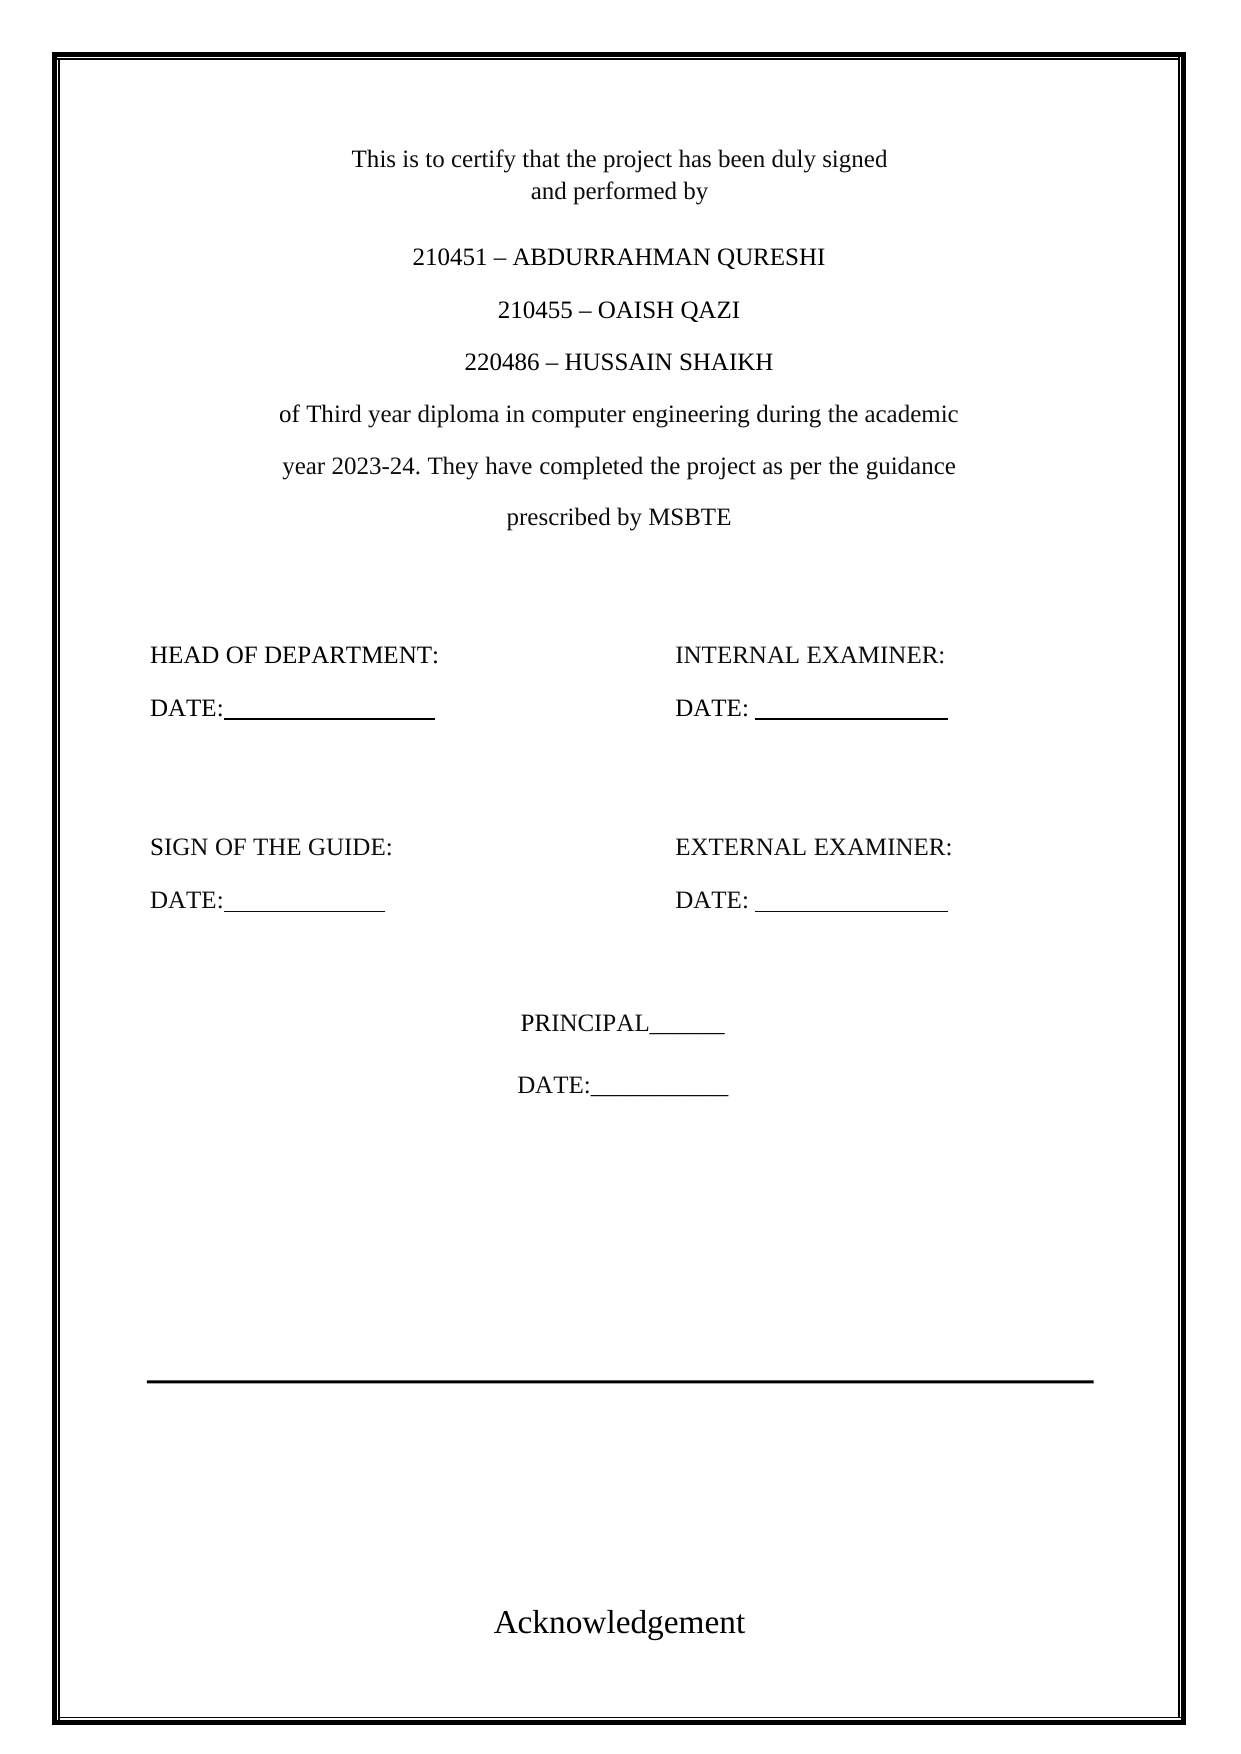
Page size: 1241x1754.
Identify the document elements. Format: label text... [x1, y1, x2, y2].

text HEAD OF DEPARTMENT: INTERNAL EXAMINER: [150, 640, 1178, 668]
text DATE: DATE: [150, 886, 1178, 914]
text of Third year diploma in computer engineering during the academic year 2023-24. They have completed the project as per the guidance prescribed by MSBTE [256, 399, 982, 531]
text This is to certify that the project has been duly signed and performed by [337, 144, 901, 205]
subtitle Acknowledgement [337, 1602, 902, 1640]
text PRINCIPAL______ [449, 1008, 796, 1036]
text SIGN OF THE GUIDE: EXTERNAL EXAMINER: [150, 832, 1178, 861]
text 210451 – ABDURRAHMAN QURESHI [256, 242, 982, 271]
text 220486 – HUSSAIN SHAIKH [256, 347, 982, 376]
text 210455 – OAISH QAZI [256, 295, 982, 323]
text DATE:___________ [449, 1071, 796, 1099]
text DATE: DATE: [150, 693, 1178, 722]
